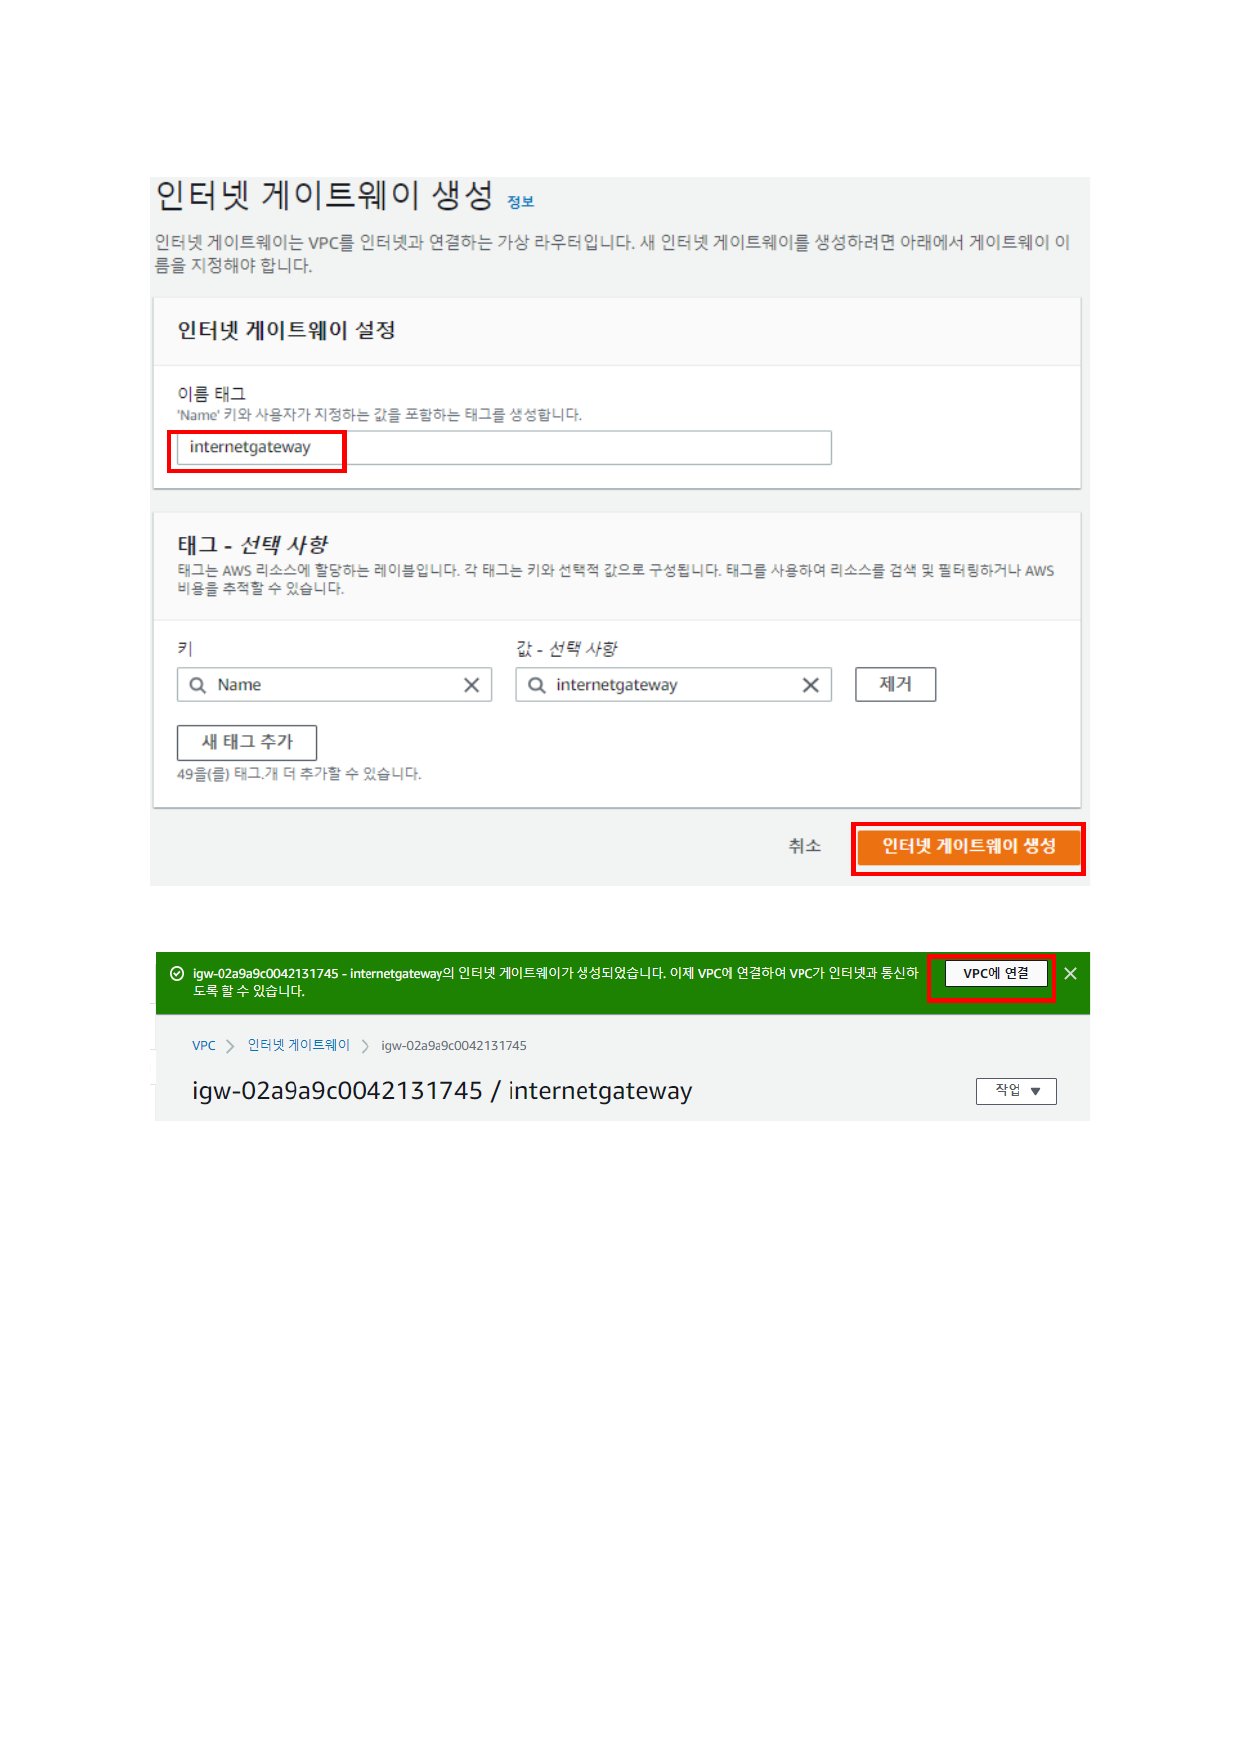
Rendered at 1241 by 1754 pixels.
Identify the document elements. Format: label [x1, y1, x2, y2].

picture [150, 952, 1091, 1121]
picture [150, 177, 1091, 886]
